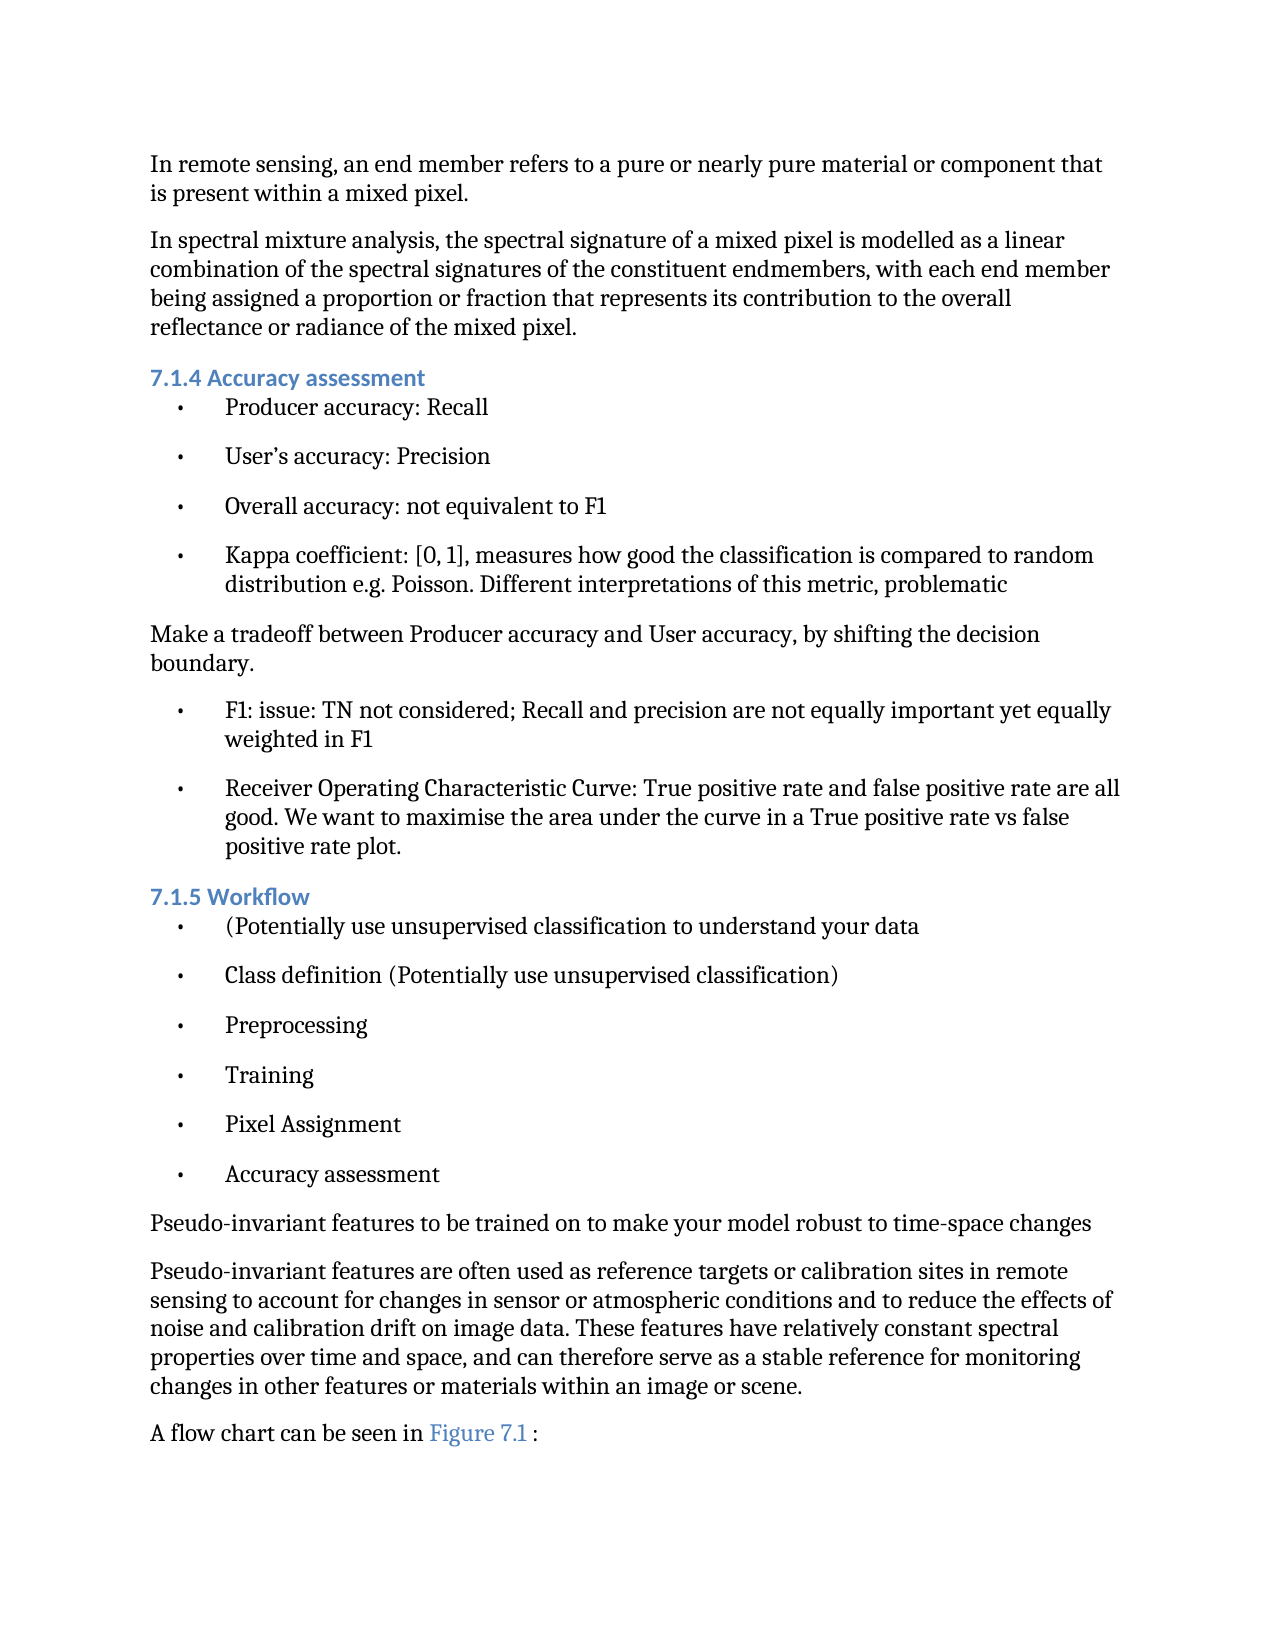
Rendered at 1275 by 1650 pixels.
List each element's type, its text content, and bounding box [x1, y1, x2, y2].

list User’s accuracy: Precision [175, 442, 1125, 471]
list Kappa coefficient: [0, 1], measures how good the classification is compared to random distribution e.g. Poisson. Different interpretations of this metric, problematic [175, 541, 1125, 599]
subtitle 7.1.4 Accuracy assessment [150, 362, 1125, 393]
text A flow chart can be seen in Figure 7.1 : [150, 1419, 1125, 1448]
list F1: issue: TN not considered; Recall and precision are not equally important yet equally weighted in F1 [175, 696, 1125, 753]
list Pixel Assignment [175, 1110, 1125, 1139]
text Pseudo-invariant features are often used as reference targets or calibration sites in remote sensing to account for changes in sensor or atmospheric conditions and to reduce the effects of noise and calibration drift on image data. These features have relatively constant spectral properties over time and space, and can therefore serve as a stable reference for monitoring changes in other features or materials within an image or scene. [150, 1257, 1125, 1401]
subtitle 7.1.5 Workflow [150, 881, 1125, 912]
list Accuracy assessment [175, 1160, 1125, 1188]
list Receiver Operating Characteristic Curve: True positive rate and false positive rate are all good. We want to maximise the area under the curve in a True positive rate vs false positive rate plot. [175, 774, 1125, 861]
text In spectral mixture analysis, the spectral signature of a mixed pixel is modelled as a linear combination of the spectral signatures of the constituent endmembers, with each end member being assigned a proportion or fraction that represents its contribution to the overall reflectance or radiance of the mixed pixel. [150, 226, 1125, 341]
list Overall accuracy: not equivalent to F1 [175, 492, 1125, 521]
text In remote sensing, an end member refers to a pure or nearly pure material or component that is present within a mixed pixel. [150, 150, 1125, 207]
list Class definition (Potentially use unsupervised classification) [175, 961, 1125, 990]
list (Potentially use unsupervised classification to understand your data [175, 912, 1125, 941]
list Producer accuracy: Recall [175, 393, 1125, 421]
list Training [175, 1061, 1125, 1089]
text Pseudo-invariant features to be trained on to make your model robust to time-space changes [150, 1209, 1125, 1238]
text Make a tradeoff between Producer accuracy and User accuracy, by shifting the decision boundary. [150, 620, 1125, 677]
list Preprocessing [175, 1011, 1125, 1040]
